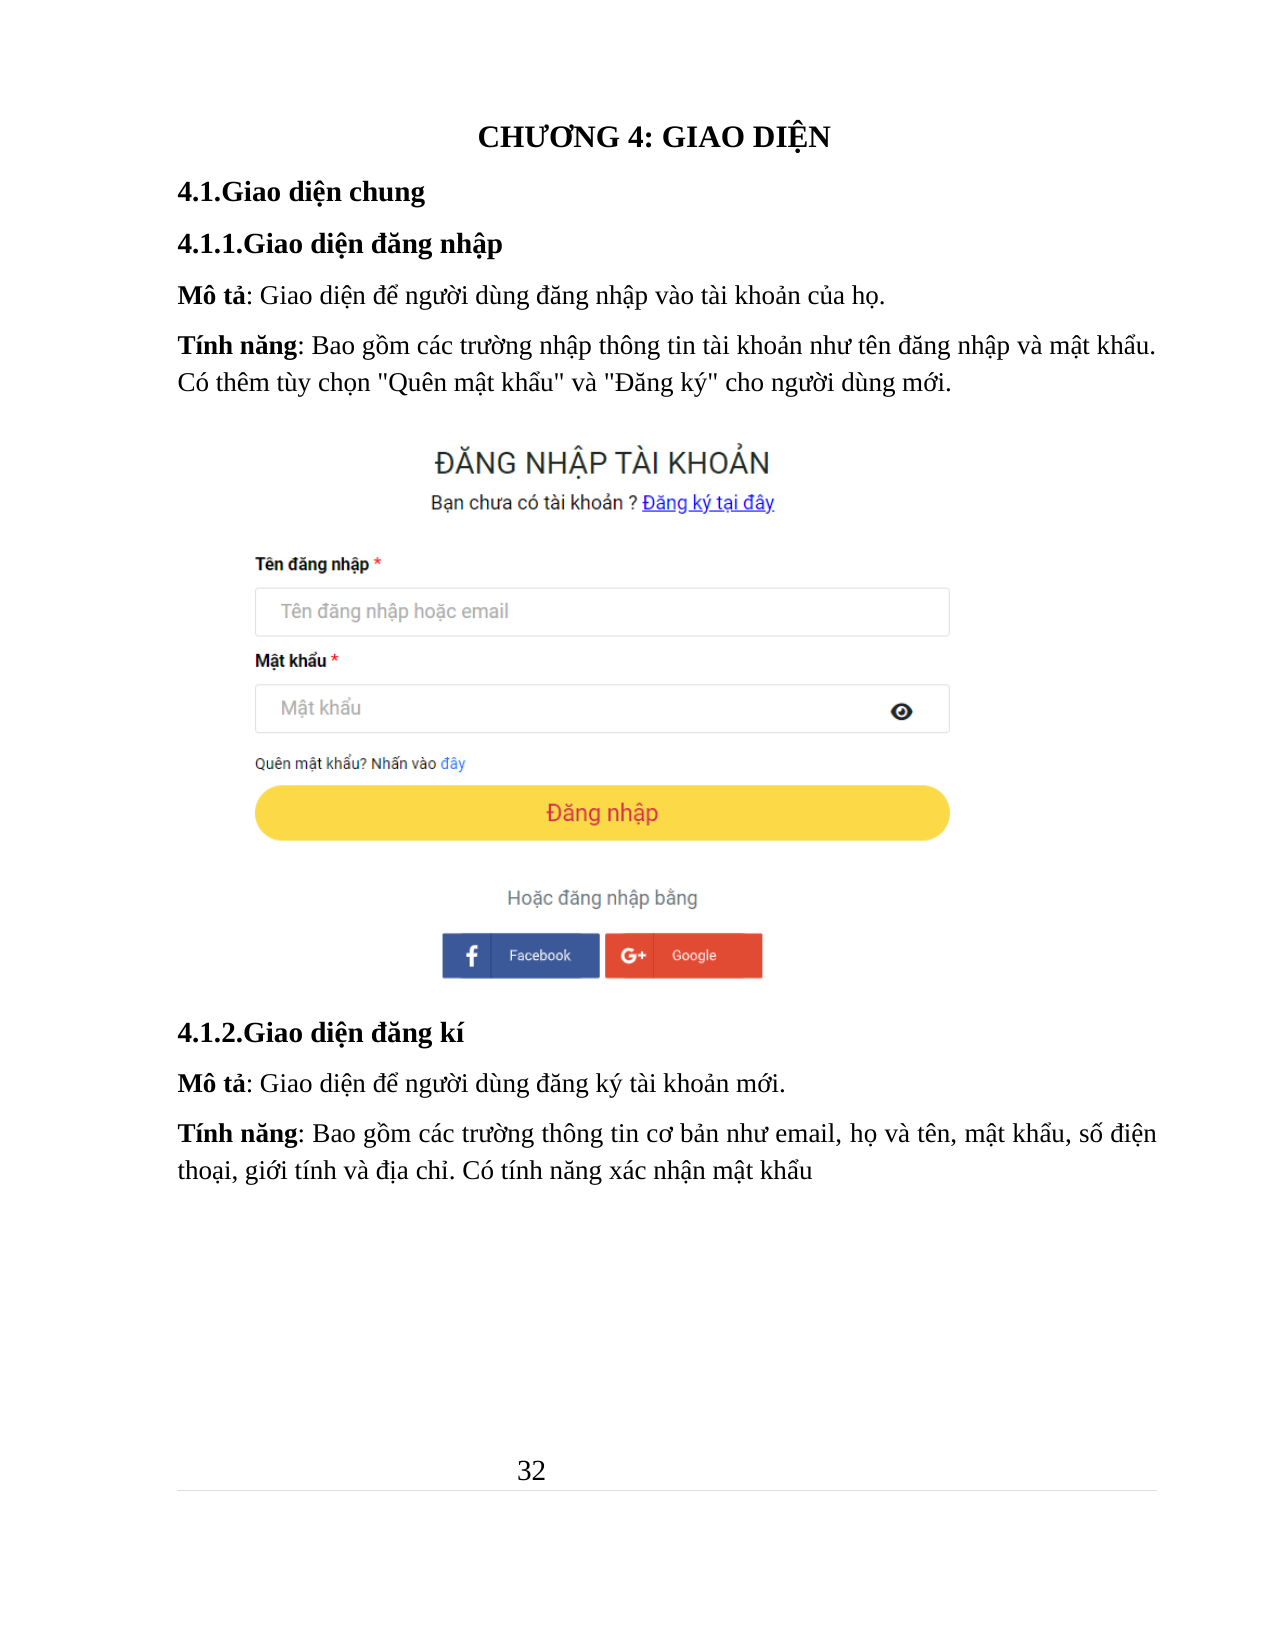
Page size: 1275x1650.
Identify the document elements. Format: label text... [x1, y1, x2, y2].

text Mô tả: Giao diện để người dùng đăng nhập vào tài khoản của họ. [177, 279, 1157, 310]
picture [177, 416, 1144, 996]
subtitle CHƯƠNG 4: GIAO DIỆN [402, 118, 1157, 154]
text Mô tả: Giao diện để người dùng đăng ký tài khoản mới. [177, 1067, 1157, 1098]
subtitle 4.1.Giao diện chung [177, 174, 1157, 207]
text Tính năng: Bao gồm các trường thông tin cơ bản như email, họ và tên, mật khẩu, số điện thoại, giới tính và địa chỉ. Có tính năng xác nhận mật khẩu [177, 1117, 1157, 1186]
text Tính năng: Bao gồm các trường nhập thông tin tài khoản như tên đăng nhập và mật khẩu. Có thêm tùy chọn "Quên mật khẩu" và "Đăng ký" cho người dùng mới. [177, 329, 1157, 397]
subtitle 4.1.2.Giao diện đăng kí [177, 1015, 1157, 1048]
subtitle 4.1.1.Giao diện đăng nhập [177, 226, 1157, 260]
